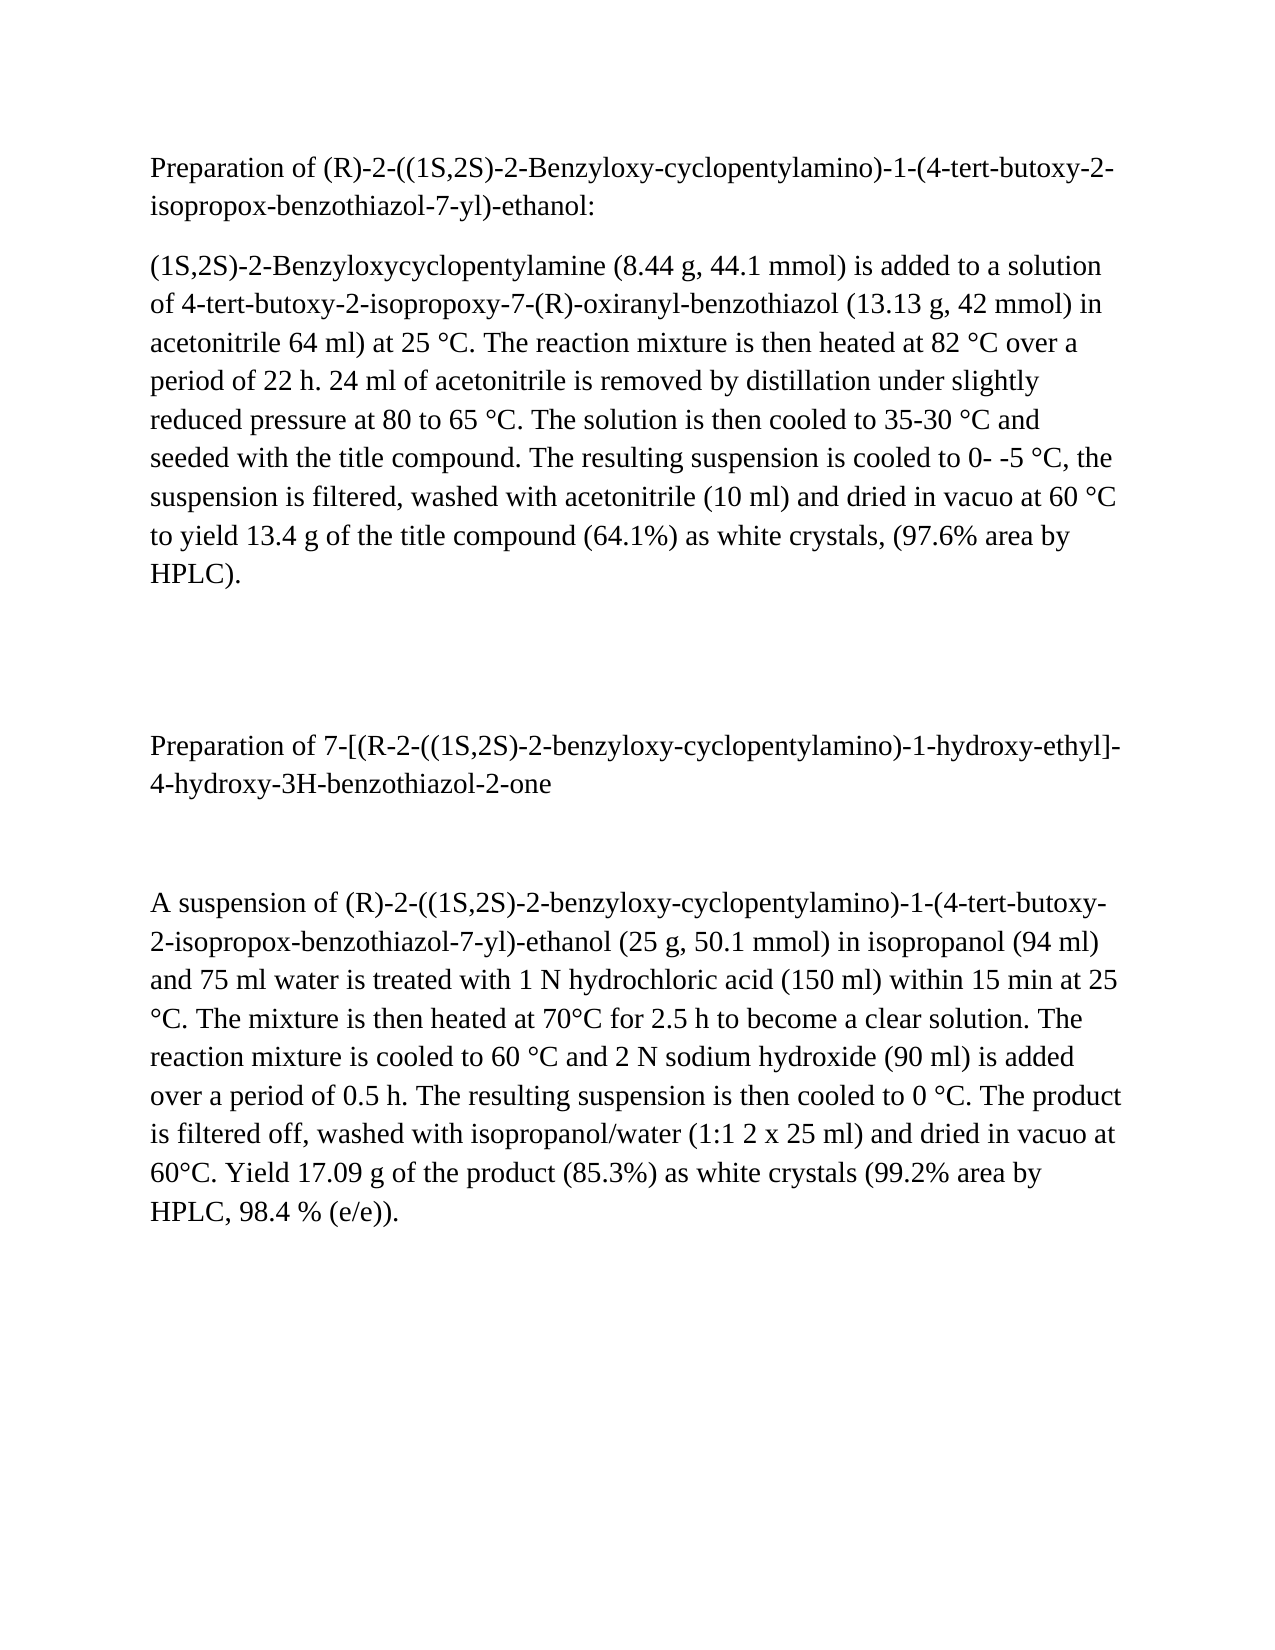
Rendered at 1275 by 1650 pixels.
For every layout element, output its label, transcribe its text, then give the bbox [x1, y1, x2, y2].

text Preparation of 7-[(R-2-((1S,2S)-2-benzyloxy-cyclopentylamino)-1-hydroxy-ethyl]-4-hydroxy-3H-benzothiazol-2-one [150, 728, 1125, 800]
text A suspension of (R)-2-((1S,2S)-2-benzyloxy-cyclopentylamino)-1-(4-tert-butoxy-2-isopropox-benzothiazol-7-yl)-ethanol (25 g, 50.1 mmol) in isopropanol (94 ml) and 75 ml water is treated with 1 N hydrochloric acid (150 ml) within 15 min at 25 °C. The mixture is then heated at 70°C for 2.5 h to become a clear solution. The reaction mixture is cooled to 60 °C and 2 N sodium hydroxide (90 ml) is added over a period of 0.5 h. The resulting suspension is then cooled to 0 °C. The product is filtered off, washed with isopropanol/water (1:1 2 x 25 ml) and dried in vacuo at 60°C. Yield 17.09 g of the product (85.3%) as white crystals (99.2% area by HPLC, 98.4 % (e/e)). [150, 885, 1125, 1227]
text (1S,2S)-2-Benzyloxycyclopentylamine (8.44 g, 44.1 mmol) is added to a solution of 4-tert-butoxy-2-isopropoxy-7-(R)-oxiranyl-benzothiazol (13.13 g, 42 mmol) in acetonitrile 64 ml) at 25 °C. The reaction mixture is then heated at 82 °C over a period of 22 h. 24 ml of acetonitrile is removed by distillation under slightly reduced pressure at 80 to 65 °C. The solution is then cooled to 35-30 °C and seeded with the title compound. The resulting suspension is cooled to 0- -5 °C, the suspension is filtered, washed with acetonitrile (10 ml) and dried in vacuo at 60 °C to yield 13.4 g of the title compound (64.1%) as white crystals, (97.6% area by HPLC). [150, 248, 1125, 590]
text Preparation of (R)-2-((1S,2S)-2-Benzyloxy-cyclopentylamino)-1-(4-tert-butoxy-2-isopropox-benzothiazol-7-yl)-ethanol: [150, 150, 1125, 222]
